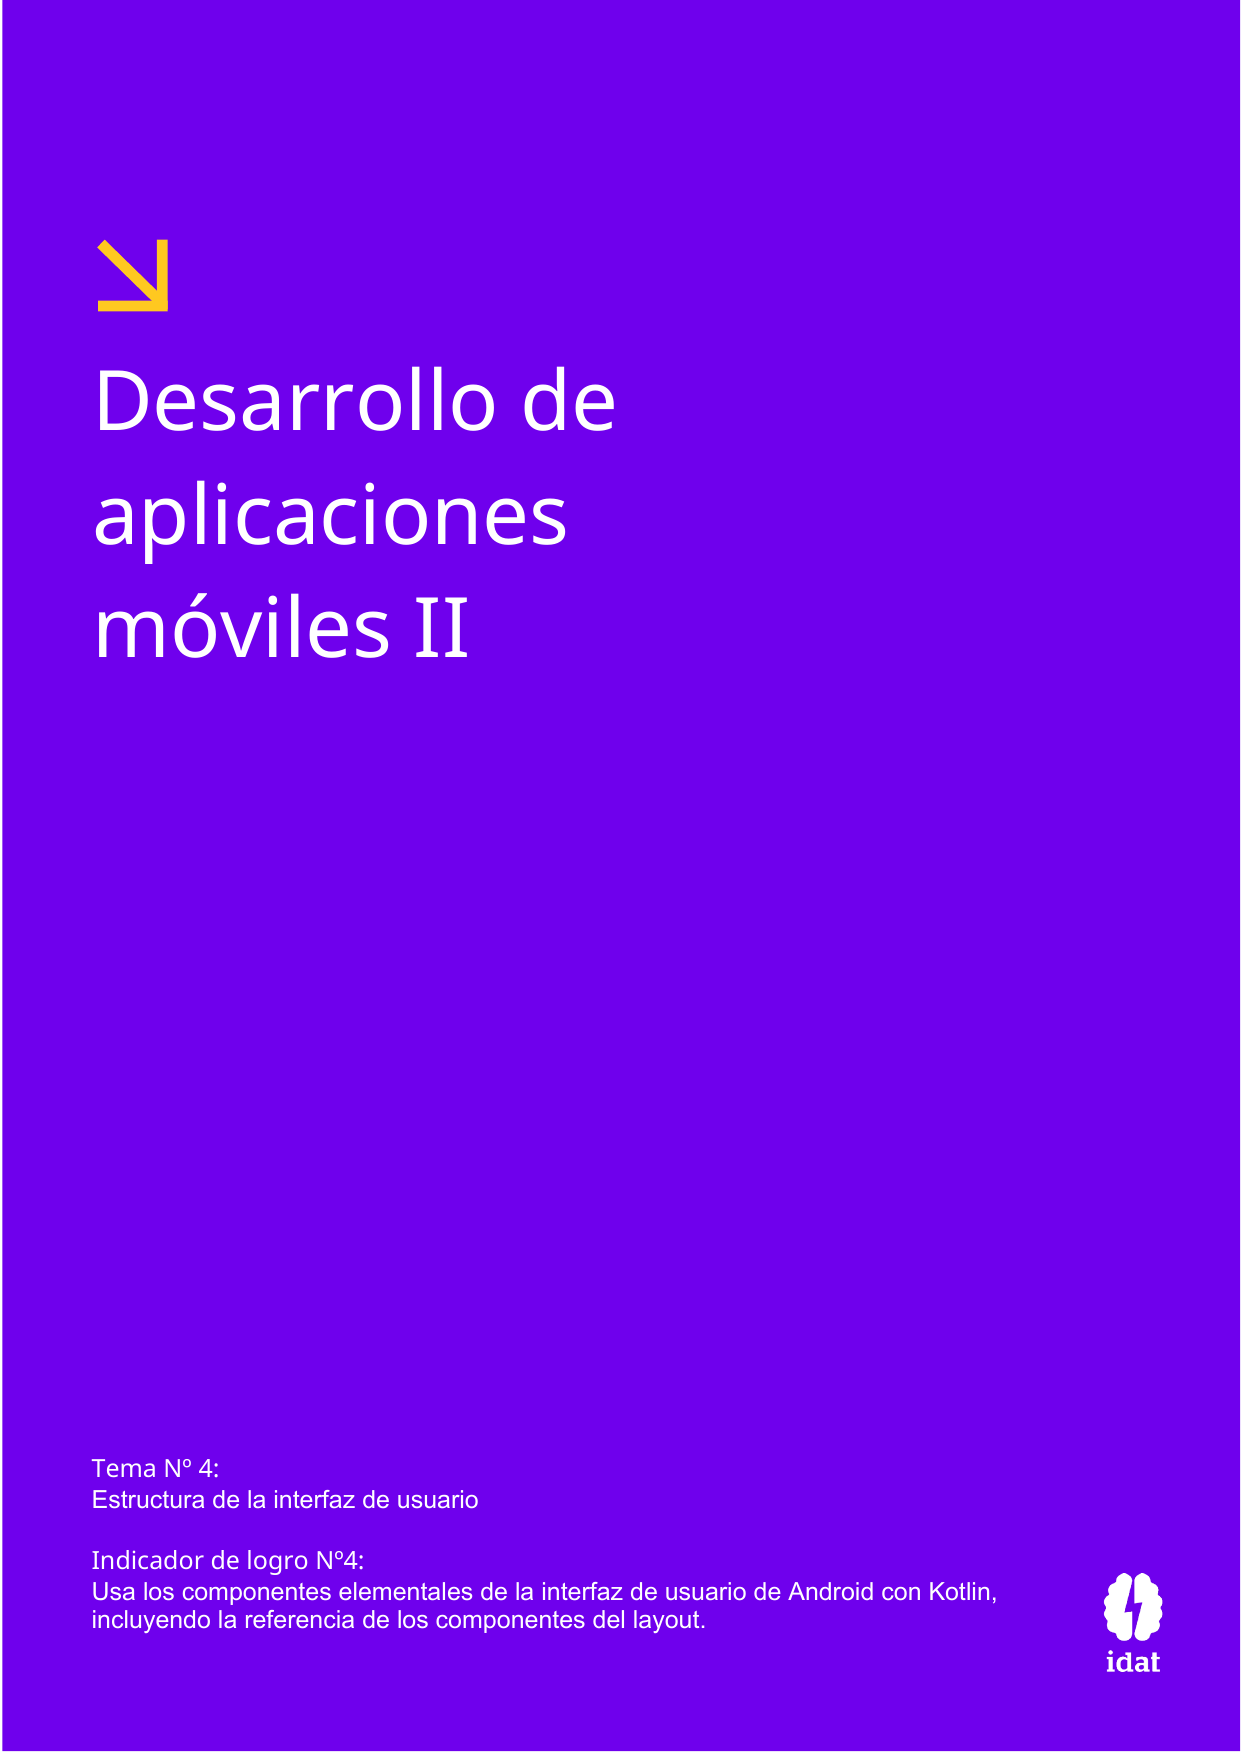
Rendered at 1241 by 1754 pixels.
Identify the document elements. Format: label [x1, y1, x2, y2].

picture [1103, 1573, 1163, 1672]
